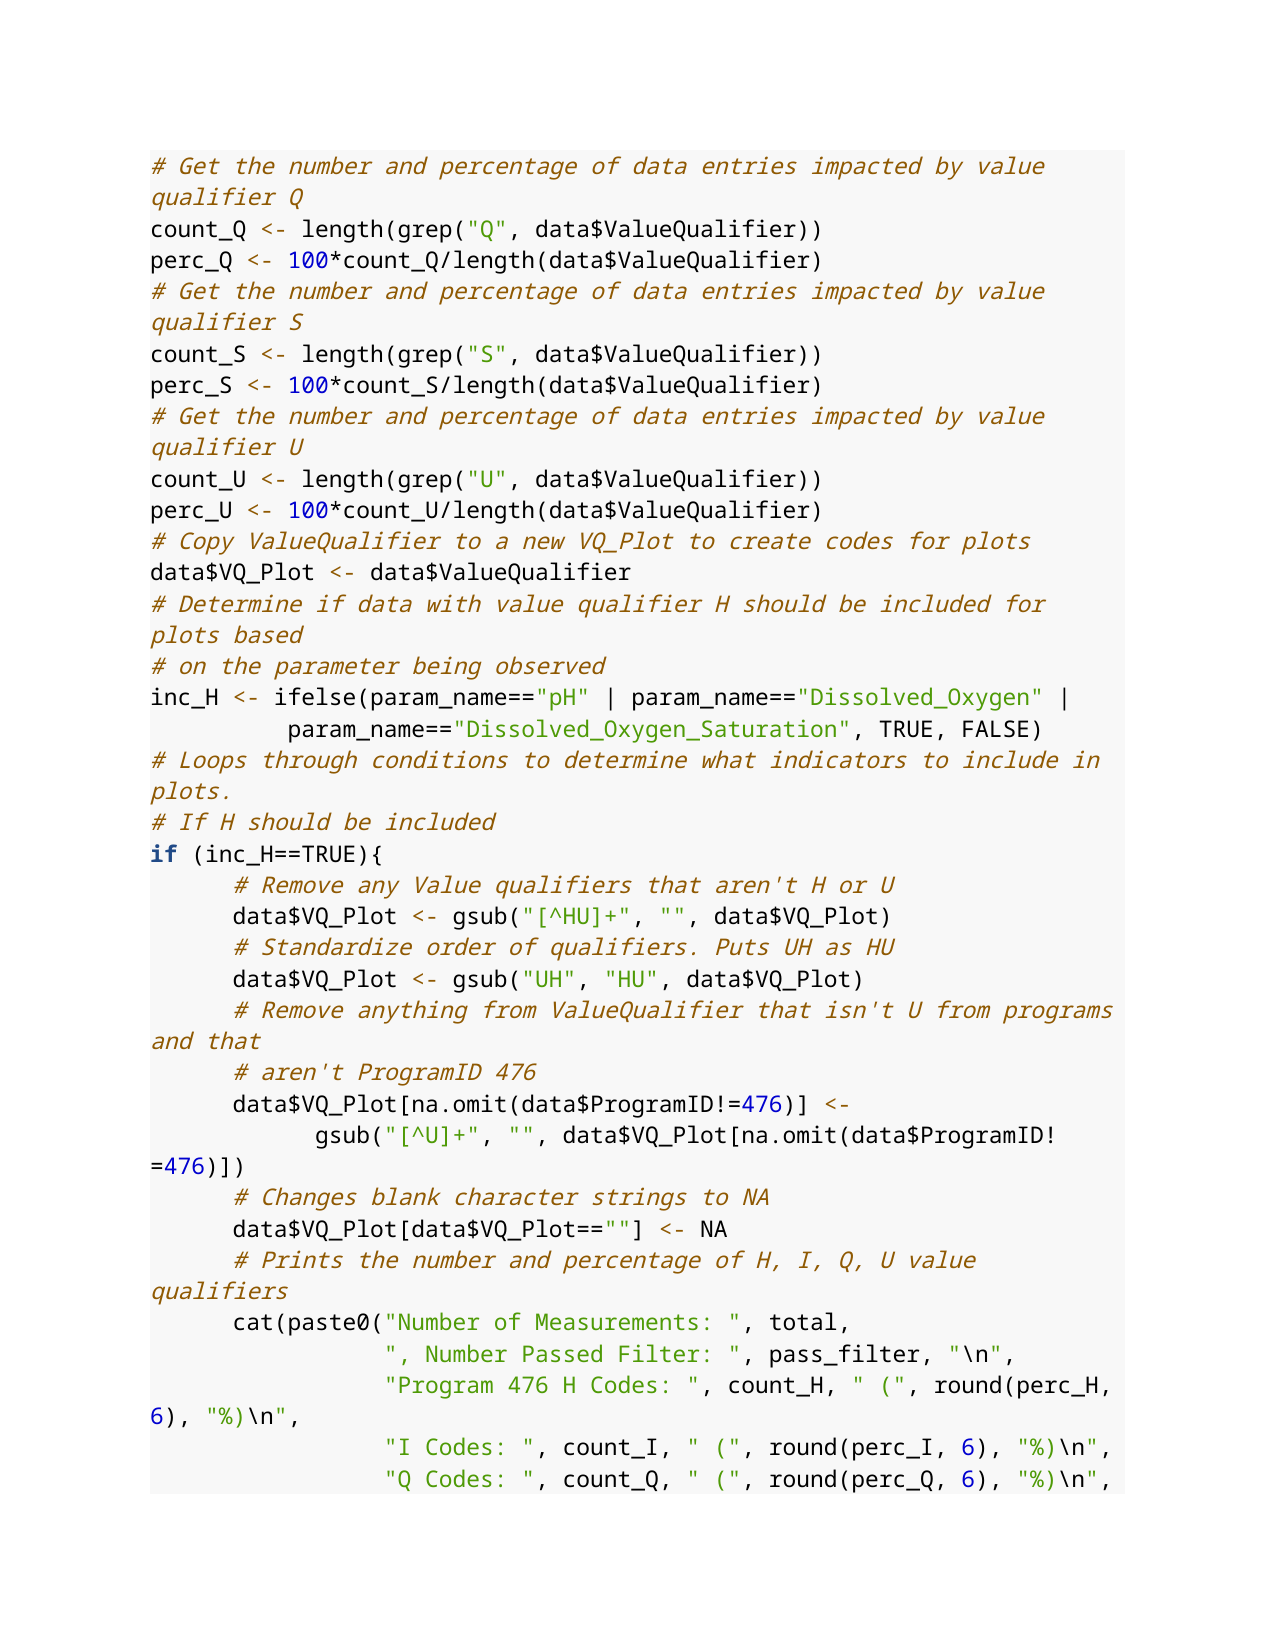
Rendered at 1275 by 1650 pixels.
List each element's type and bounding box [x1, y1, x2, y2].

text [150, 150, 1125, 1494]
